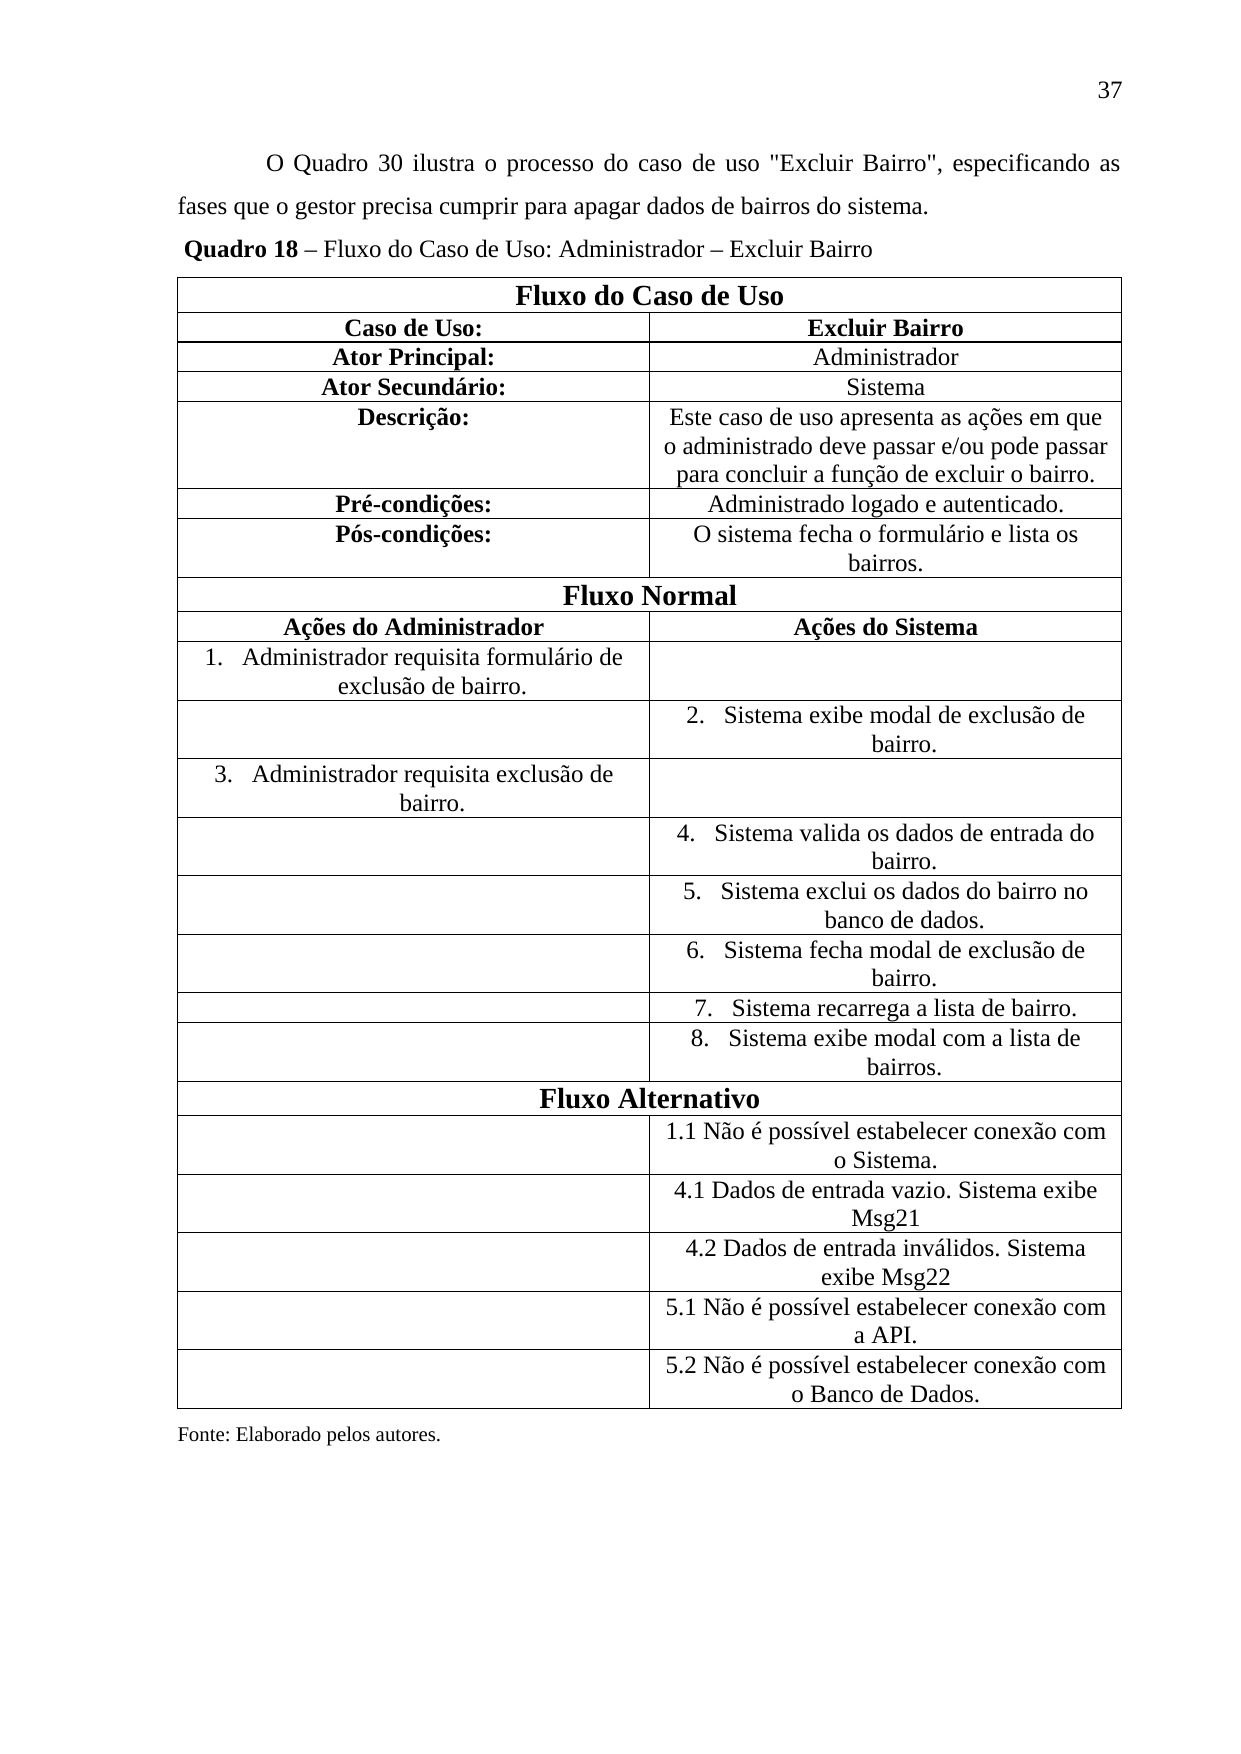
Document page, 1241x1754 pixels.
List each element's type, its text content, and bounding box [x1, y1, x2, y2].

table_cell [178, 818, 649, 875]
table_cell 4.2 Dados de entrada inválidos. Sistema exibe Msg22 [650, 1233, 1121, 1291]
table_cell Administrador [650, 343, 1121, 371]
table_cell Excluir Bairro [650, 313, 1121, 341]
table_cell [178, 935, 649, 992]
table_cell Sistema valida os dados de entrada do bairro. [650, 818, 1121, 875]
table_cell Pós-condições: [178, 519, 649, 577]
table_cell Caso de Uso: [178, 313, 649, 341]
table_cell Sistema exibe modal com a lista de bairros. [650, 1023, 1121, 1081]
table_cell [650, 759, 1121, 817]
table_cell Este caso de uso apresenta as ações em que o administrado deve passar e/ou pode passar para concluir a função de excluir o bairro. [650, 402, 1121, 488]
table_cell [178, 1292, 649, 1349]
table_cell Administrado logado e autenticado. [650, 489, 1121, 518]
table_cell Sistema exibe modal de exclusão de bairro. [650, 701, 1121, 758]
table_cell Administrador requisita exclusão de bairro. [178, 759, 649, 817]
table_cell [178, 876, 649, 934]
table_cell 1.1 Não é possível estabelecer conexão com o Sistema. [650, 1116, 1121, 1174]
table_cell 5.1 Não é possível estabelecer conexão com a API. [650, 1292, 1121, 1349]
table_cell Fluxo Normal [178, 578, 1121, 611]
table_cell [178, 1023, 649, 1081]
table_cell Descrição: [178, 402, 649, 488]
text Quadro 30 – Fluxo do Caso de Uso: Administrador – Excluir Bairro [177, 234, 1122, 263]
table_cell [650, 642, 1121, 699]
table_cell 4.1 Dados de entrada vazio. Sistema exibe Msg21 [650, 1175, 1121, 1232]
table_cell Sistema [650, 372, 1121, 401]
table_cell Ator Principal: [178, 343, 649, 371]
table_cell [178, 1116, 649, 1174]
table_cell Sistema fecha modal de exclusão de bairro. [650, 935, 1121, 992]
table_cell [178, 701, 649, 758]
table_cell 5.2 Não é possível estabelecer conexão com o Banco de Dados. [650, 1350, 1121, 1408]
table_cell [178, 1175, 649, 1232]
table_cell Administrador requisita formulário de exclusão de bairro. [178, 642, 649, 699]
table_cell Ações do Administrador [178, 612, 649, 641]
table_cell Ações do Sistema [650, 612, 1121, 641]
table_cell Sistema exclui os dados do bairro no banco de dados. [650, 876, 1121, 934]
table_cell Ator Secundário: [178, 372, 649, 401]
table_cell [178, 1233, 649, 1291]
table_cell Sistema recarrega a lista de bairro. [650, 993, 1121, 1022]
table_cell [178, 1350, 649, 1408]
table_cell Fluxo Alternativo [178, 1082, 1121, 1115]
table_header Fluxo do Caso de Uso [178, 278, 1121, 312]
table_cell [178, 993, 649, 1022]
text Fonte: Elaborado pelos autores. [177, 1421, 1122, 1446]
table_cell Pré-condições: [178, 489, 649, 518]
table_cell O sistema fecha o formulário e lista os bairros. [650, 519, 1121, 577]
text O Quadro 30 ilustra o processo do caso de uso "Excluir Bairro", especificando as fases que o gestor precisa cumprir para apagar dados de bairros do sistema. [177, 148, 1122, 219]
